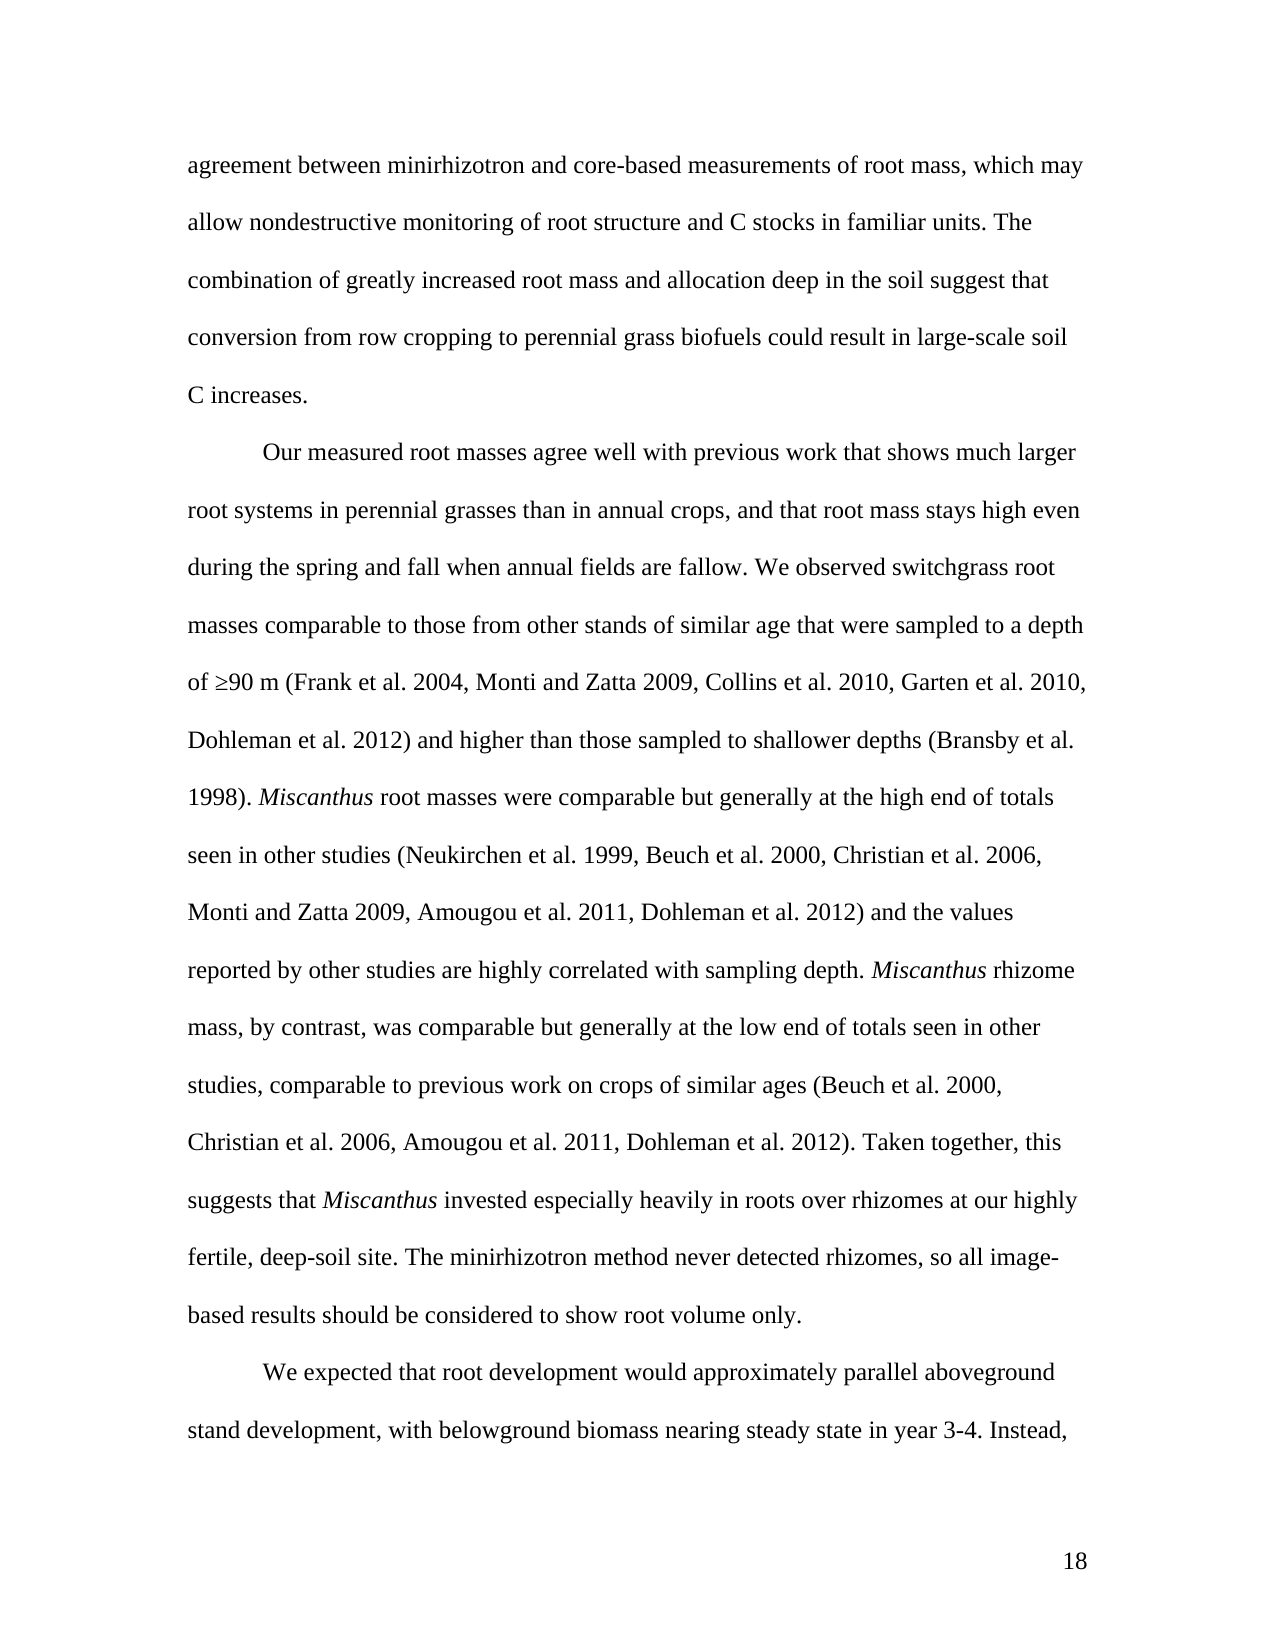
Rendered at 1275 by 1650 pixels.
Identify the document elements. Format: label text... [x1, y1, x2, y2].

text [187, 150, 1087, 409]
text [187, 1357, 1087, 1444]
text Our measured root masses agree well with previous work that shows much larger root systems in perennial grasses than in annual crops, and that root mass stays high even during the spring and fall when annual fields are fallow. We observed switchgrass root masses comparable to those from other stands of similar age that were sampled to a depth of ≥90 m (Frank et al. 2004, Monti and Zatta 2009, Collins et al. 2010, Garten et al. 2010, Dohleman et al. 2012) and higher than those sampled to shallower depths (Bransby et al. 1998). Miscanthus root masses were comparable but generally at the high end of totals seen in other studies (Neukirchen et al. 1999, Beuch et al. 2000, Christian et al. 2006, Monti and Zatta 2009, Amougou et al. 2011, Dohleman et al. 2012) and the values reported by other studies are highly correlated with sampling depth. Miscanthus rhizome mass, by contrast, was comparable but generally at the low end of totals seen in other studies, comparable to previous work on crops of similar ages (Beuch et al. 2000, Christian et al. 2006, Amougou et al. 2011, Dohleman et al. 2012). Taken together, this suggests that Miscanthus invested especially heavily in roots over rhizomes at our highly fertile, deep-soil site. The minirhizotron method never detected rhizomes, so all image-based results should be considered to show root volume only. [187, 437, 1087, 1329]
